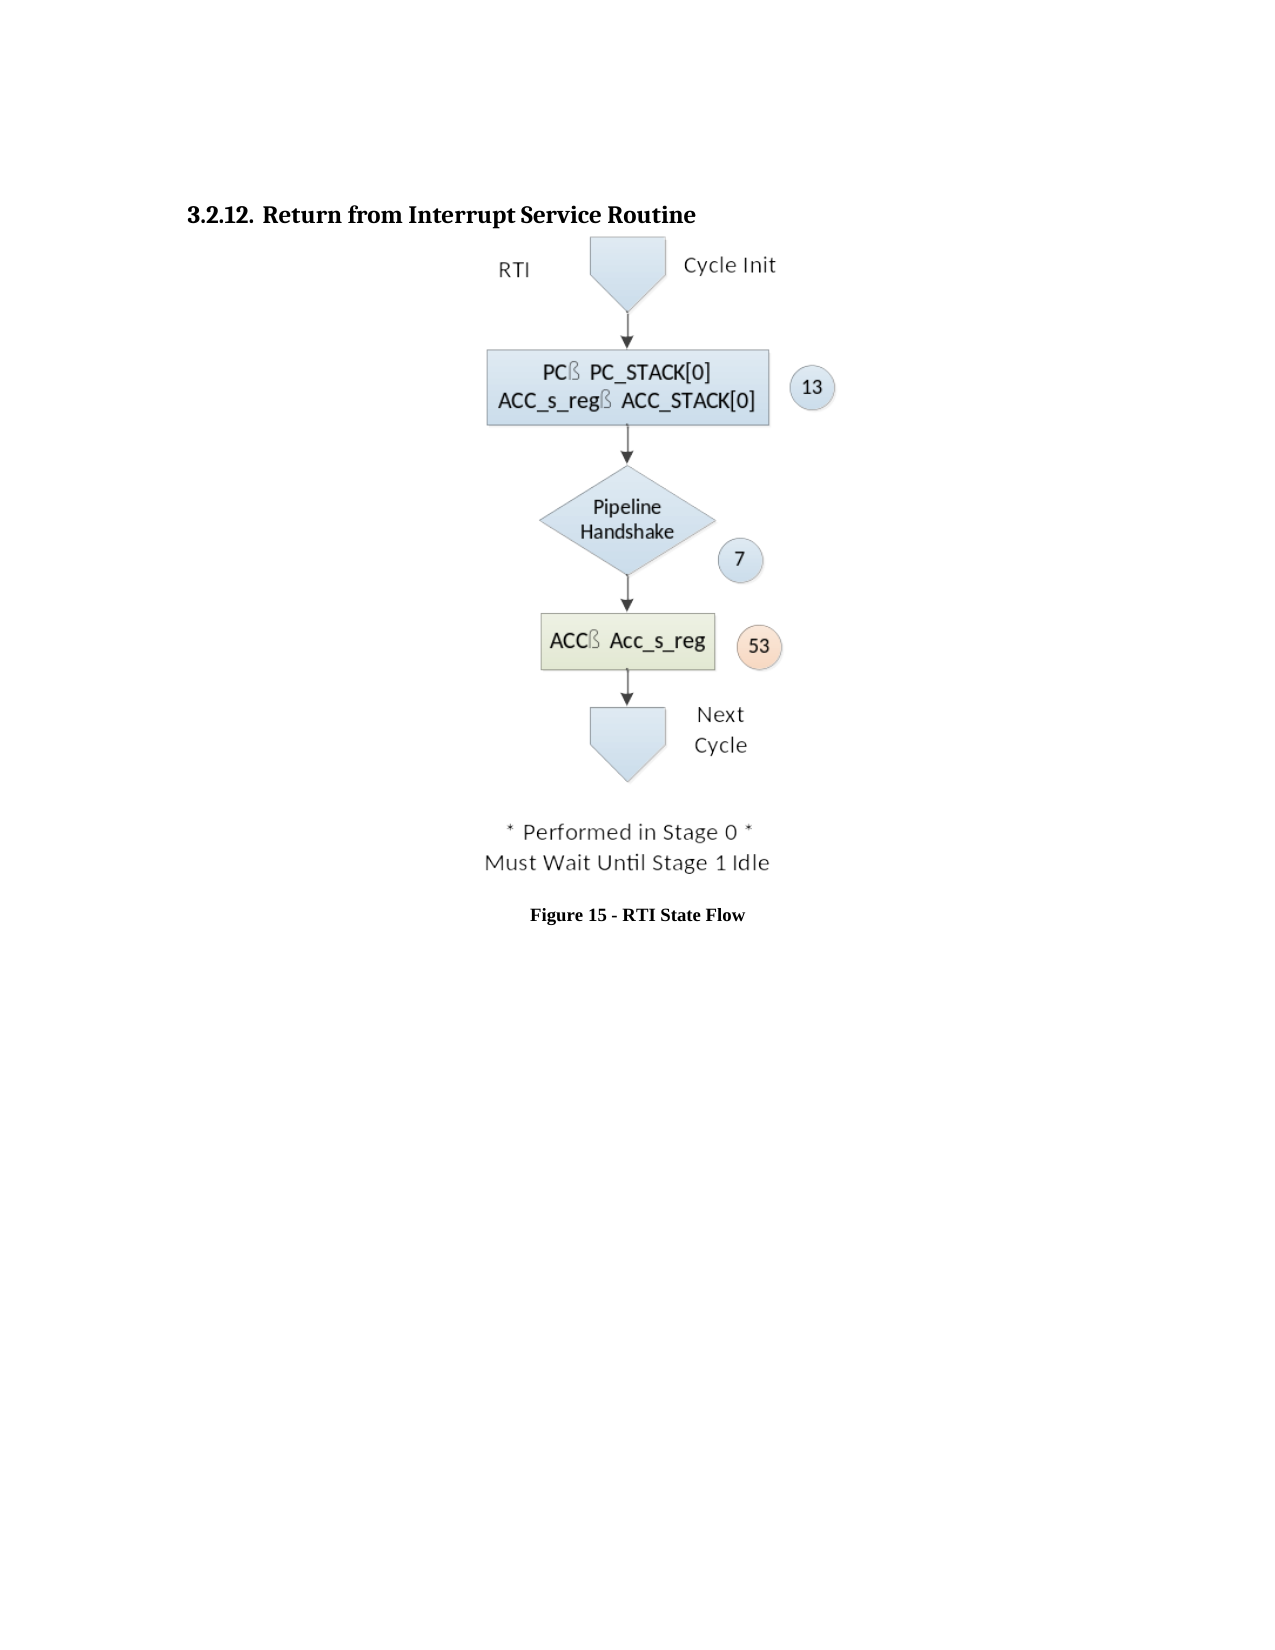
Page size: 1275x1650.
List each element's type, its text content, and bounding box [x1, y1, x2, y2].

subtitle Return from Interrupt Service Routine [187, 201, 1125, 230]
text Figure 15 - RTI State Flow [150, 904, 1125, 926]
